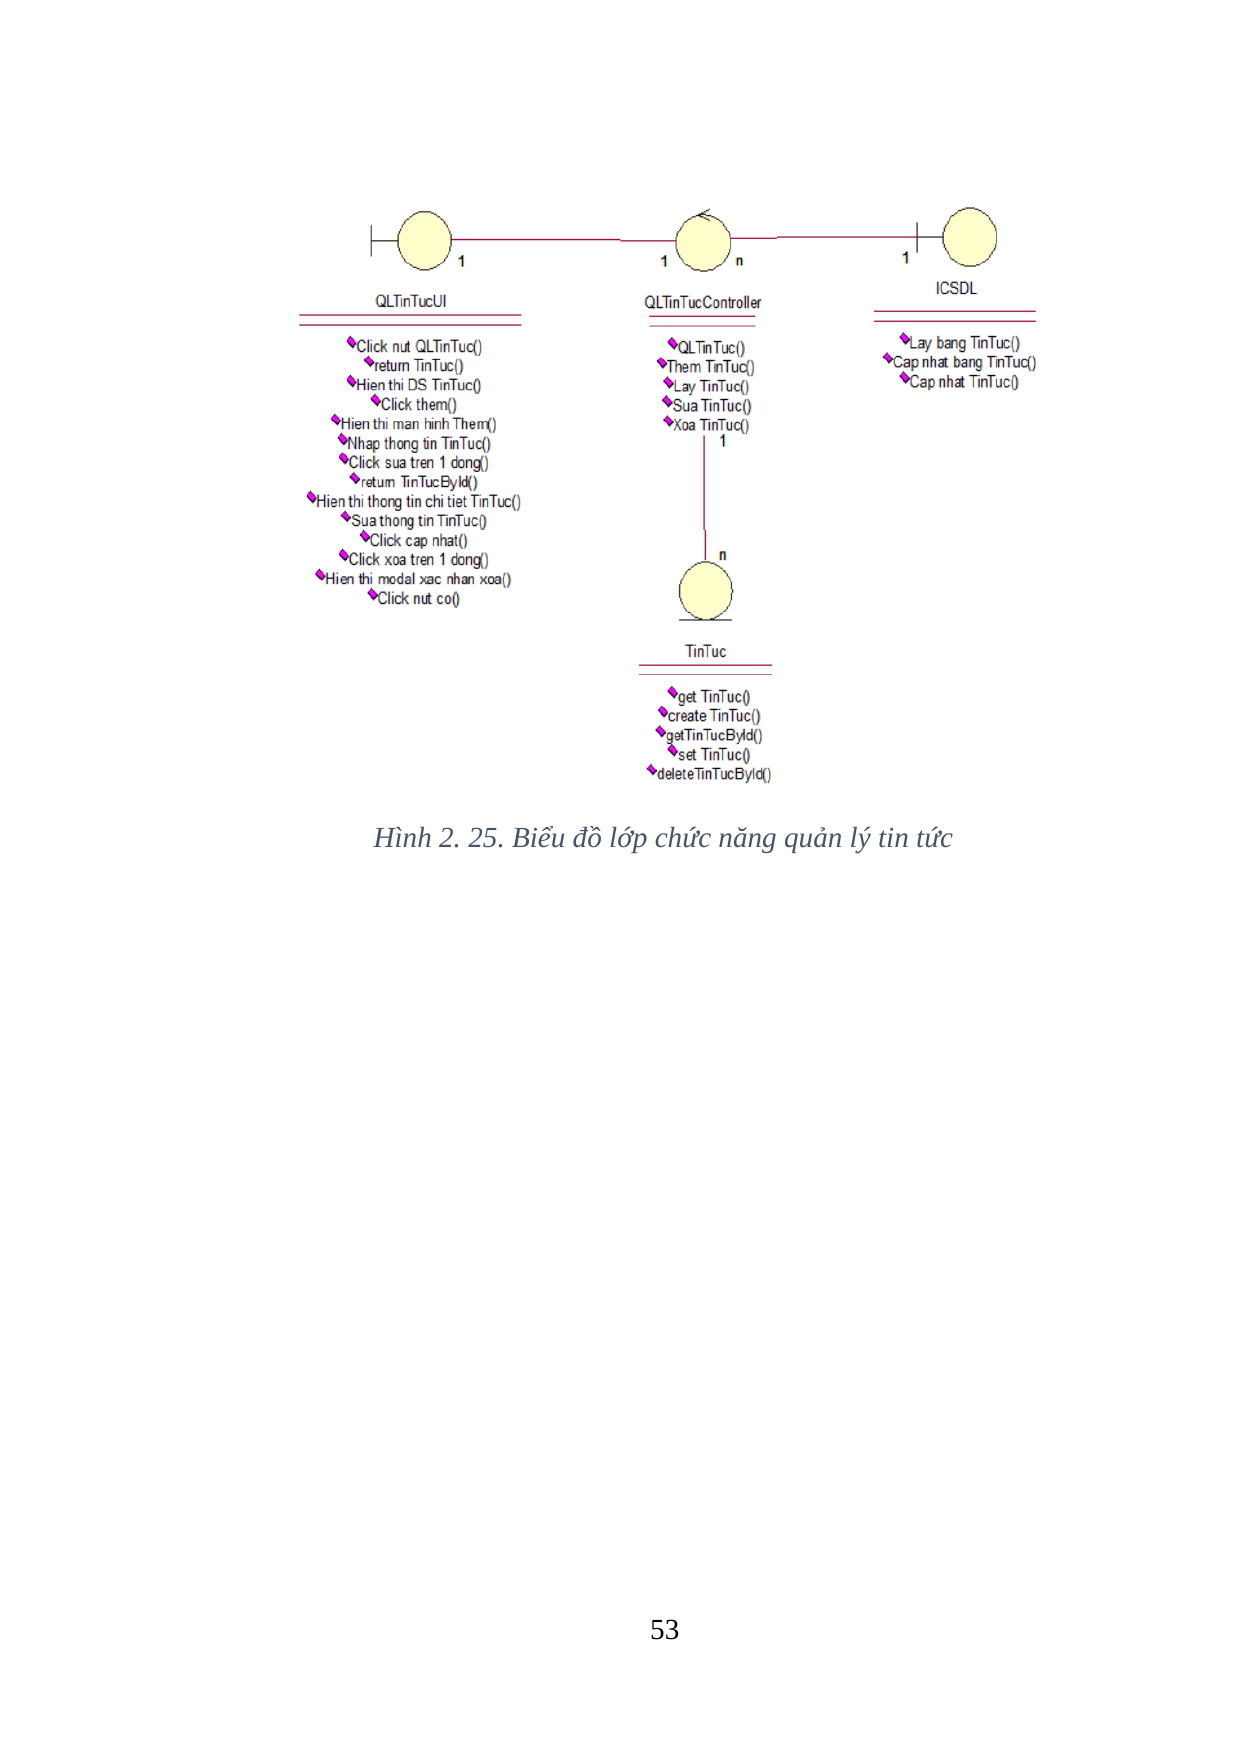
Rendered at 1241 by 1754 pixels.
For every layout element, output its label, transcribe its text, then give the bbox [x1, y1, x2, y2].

picture [262, 200, 1067, 801]
text Hình 2. 25. Biểu đồ lớp chức năng quản lý tin tức [207, 820, 1122, 853]
